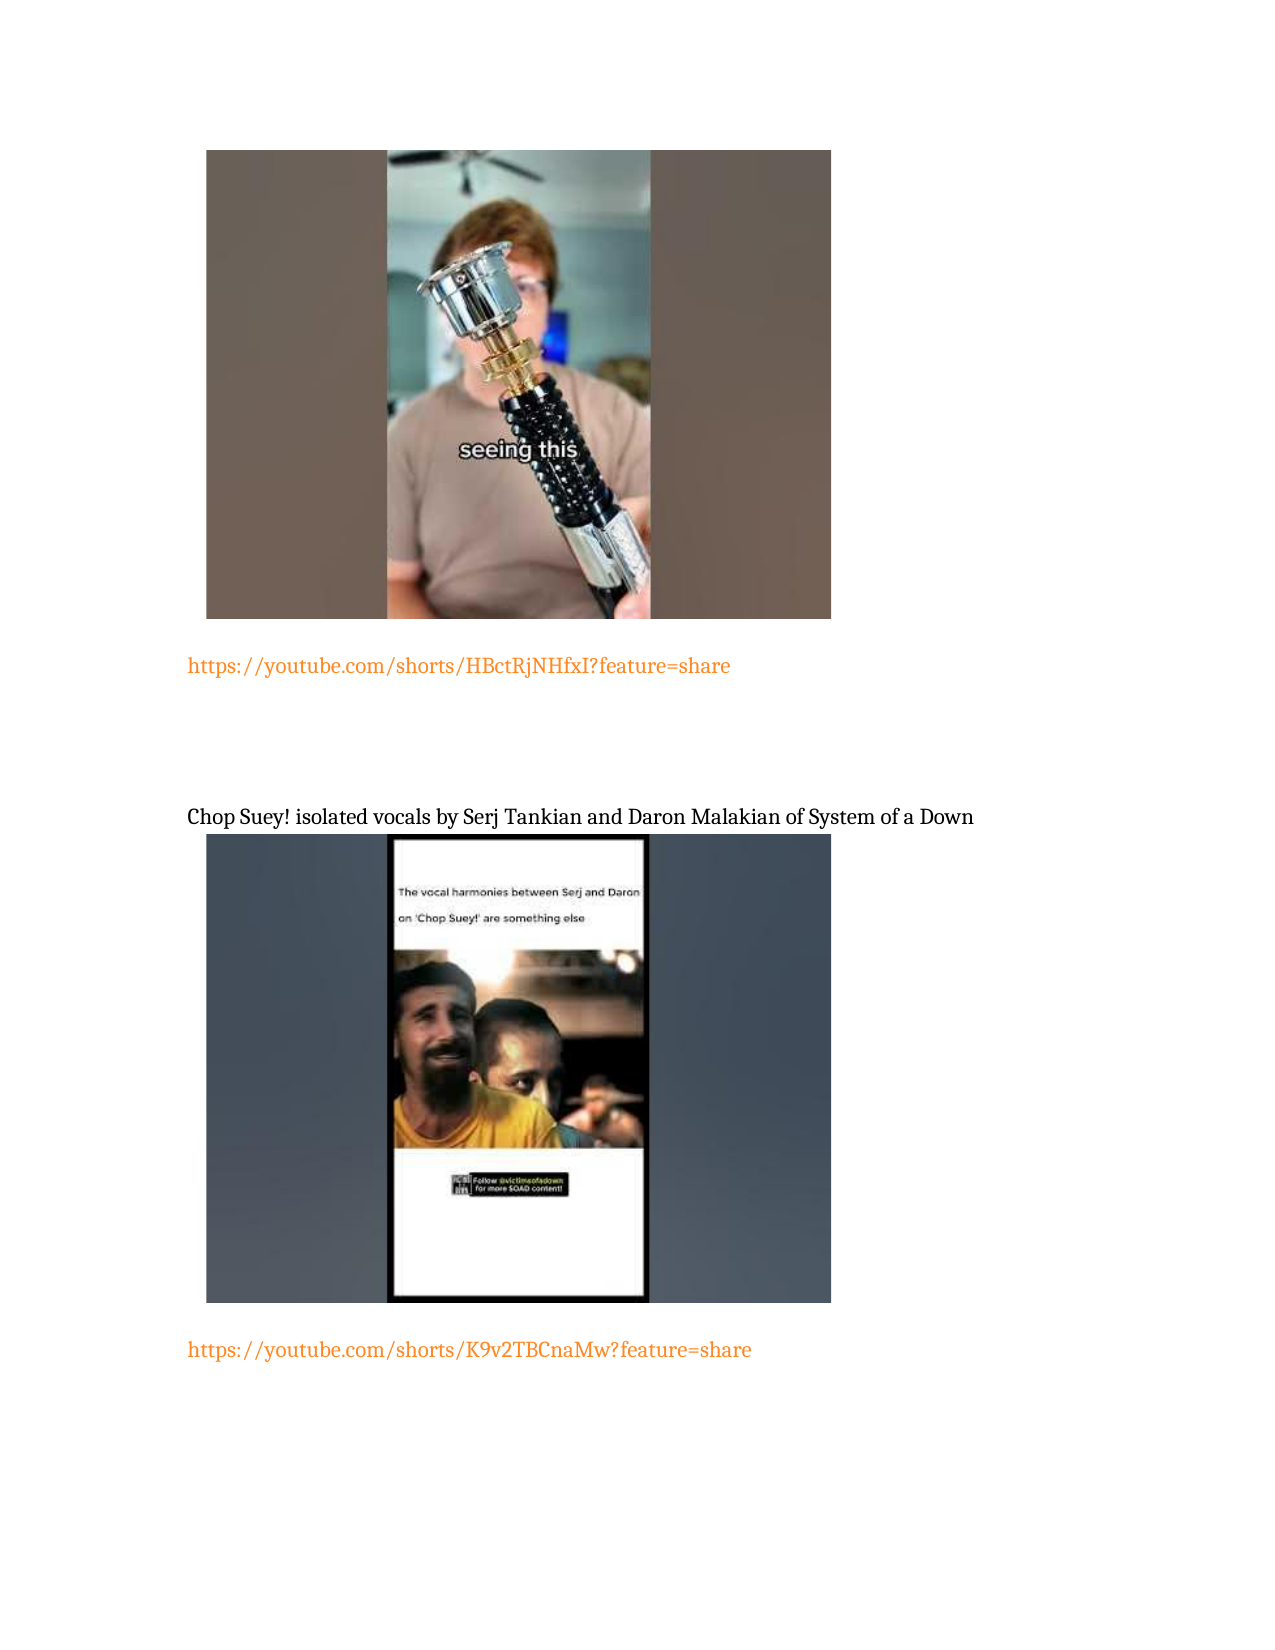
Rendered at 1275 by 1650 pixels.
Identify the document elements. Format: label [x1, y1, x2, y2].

text [187, 150, 1087, 1484]
picture [206, 834, 832, 1303]
picture [206, 150, 832, 619]
